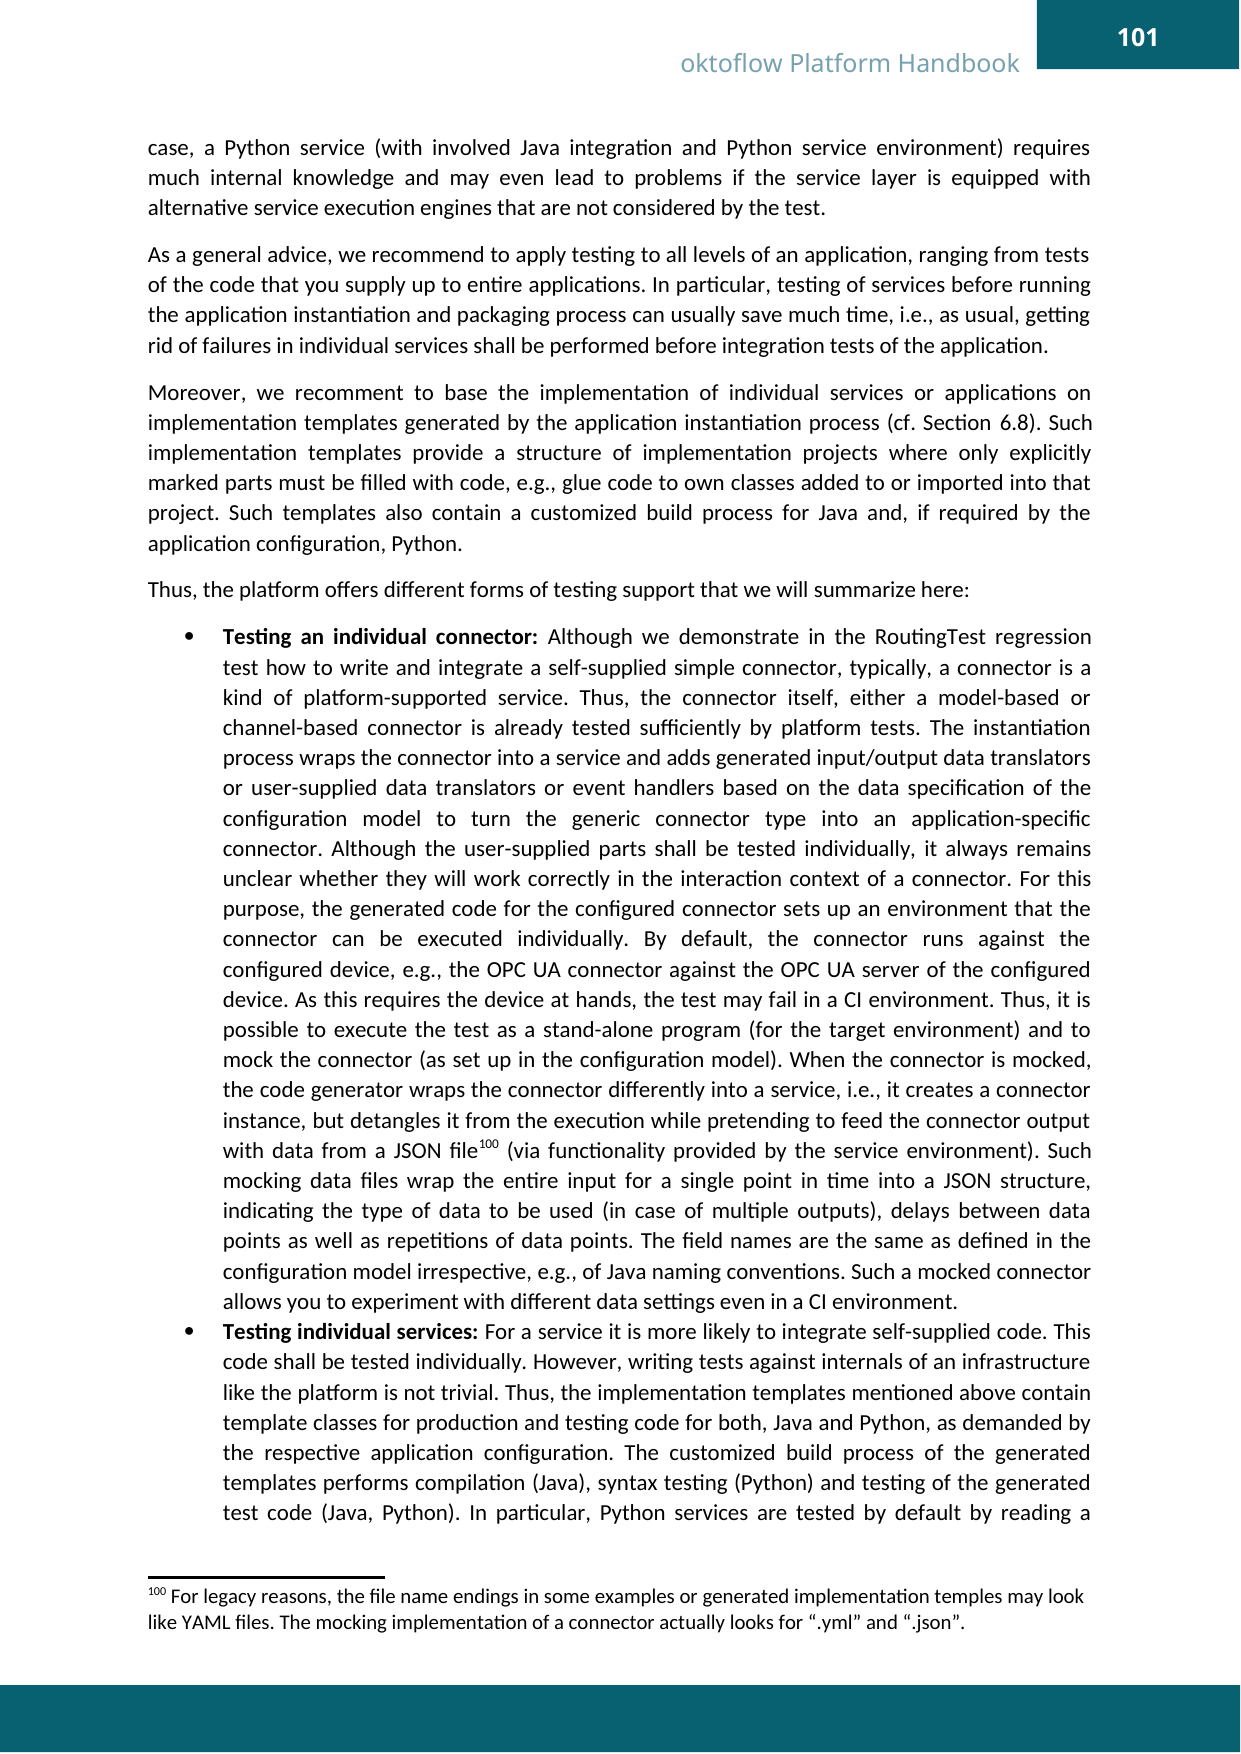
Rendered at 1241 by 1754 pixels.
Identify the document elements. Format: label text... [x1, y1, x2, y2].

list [185, 1317, 1093, 1527]
list Testing an individual connector: Although we demonstrate in the RoutingTest regression test how to write and integrate a self-supplied simple connector, typically, a connector is a kind of platform-supported service. Thus, the connector itself, either a model-based or channel-based connector is already tested sufficiently by platform tests. The instantiation process wraps the connector into a service and adds generated input/output data translators or user-supplied data translators or event handlers based on the data specification of the configuration model to turn the generic connector type into an application-specific connector. Although the user-supplied parts shall be tested individually, it always remains unclear whether they will work correctly in the interaction context of a connector. For this purpose, the generated code for the configured connector sets up an environment that the connector can be executed individually. By default, the connector runs against the configured device, e.g., the OPC UA connector against the OPC UA server of the configured device. As this requires the device at hands, the test may fail in a CI environment. Thus, it is possible to execute the test as a stand-alone program (for the target environment) and to mock the connector (as set up in the configuration model). When the connector is mocked, the code generator wraps the connector differently into a service, i.e., it creates a connector instance, but detangles it from the execution while pretending to feed the connector output with data from a JSON file (via functionality provided by the service environment). Such mocking data files wrap the entire input for a single point in time into a JSON structure, indicating the type of data to be used (in case of multiple outputs), delays between data points as well as repetitions of data points. The field names are the same as defined in the configuration model irrespective, e.g., of Java naming conventions. Such a mocked connector allows you to experiment with different data settings even in a CI environment. [185, 622, 1093, 1315]
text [148, 133, 1093, 221]
text Moreover, we recomment to base the implementation of individual services or applications on implementation templates generated by the application instantiation process (cf. Section 6.8). Such implementation templates provide a structure of implementation projects where only explicitly marked parts must be filled with code, e.g., glue code to own classes added to or imported into that project. Such templates also contain a customized build process for Java and, if required by the application configuration, Python. [148, 378, 1093, 557]
text As a general advice, we recommend to apply testing to all levels of an application, ranging from tests of the code that you supply up to entire applications. In particular, testing of services before running the application instantiation and packaging process can usually save much time, i.e., as usual, getting rid of failures in individual services shall be performed before integration tests of the application. [148, 240, 1093, 359]
text Thus, the platform offers different forms of testing support that we will summarize here: [148, 576, 1093, 604]
